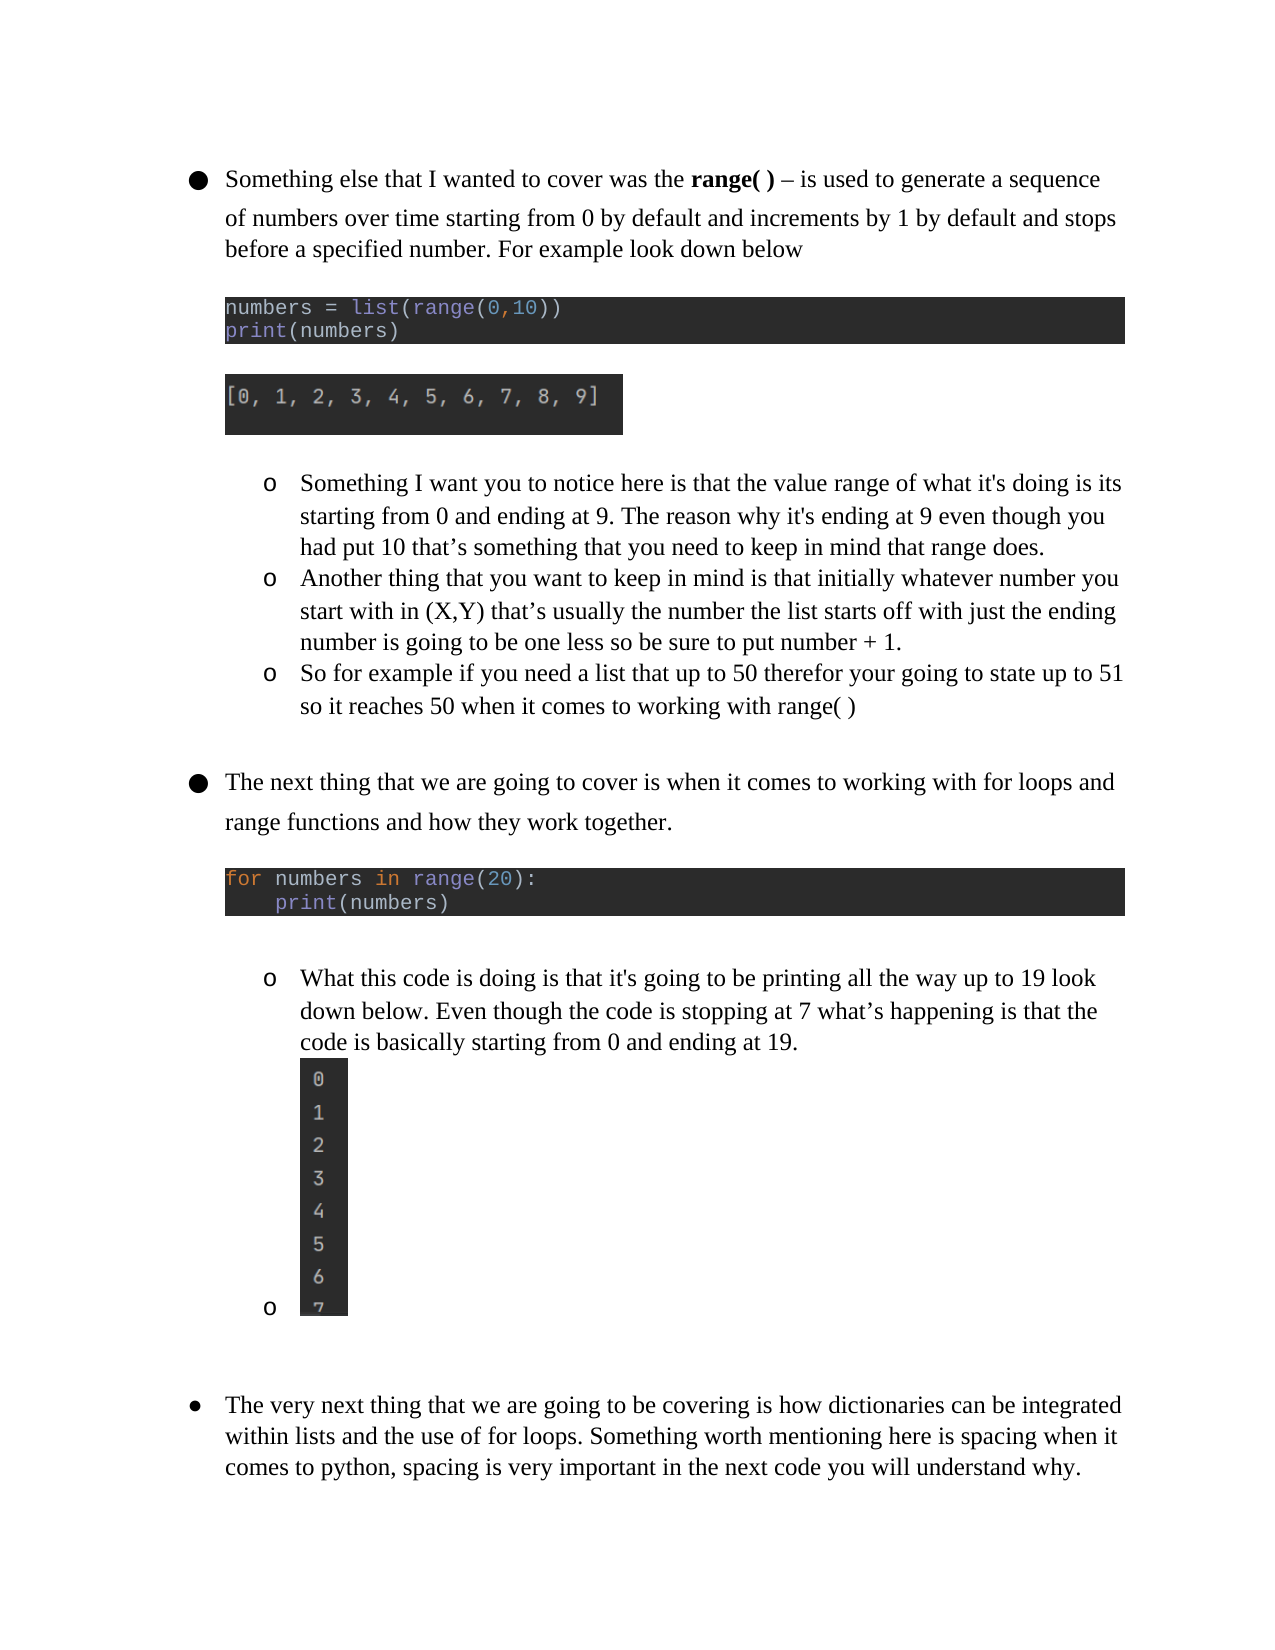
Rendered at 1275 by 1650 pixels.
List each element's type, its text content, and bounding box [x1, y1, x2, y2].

list What this code is doing is that it's going to be printing all the way up to 19 look down below. Even though the code is stopping at 7 what’s happening is that the code is basically starting from 0 and ending at 19. [262, 963, 1125, 1056]
list Another thing that you want to keep in mind is that initially whatever number you start with in (X,Y) that’s usually the number the list starts off with just the ending number is going to be one less so be sure to put number + 1. [262, 563, 1125, 656]
list So for example if you need a list that up to 50 therefor your going to state up to 51 so it reaches 50 when it comes to working with range( ) [262, 658, 1125, 720]
list Something I want you to notice here is that the value range of what it's doing is its starting from 0 and ending at 9. The reason why it's ending at 9 even though you had put 10 that’s something that you need to keep in mind that range does. [262, 468, 1125, 561]
text numbers = list(range(0,10)) print(numbers) [225, 297, 1125, 344]
picture [300, 1058, 348, 1316]
text for numbers in range(20): print(numbers) [225, 868, 1125, 916]
list Something else that I wanted to cover was the range( ) – is used to generate a sequence of numbers over time starting from 0 by default and increments by 1 by default and stops before a specified number. For example look down below [187, 150, 1125, 263]
list The next thing that we are going to cover is when it comes to working with for loops and range functions and how they work together. [187, 753, 1125, 836]
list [187, 1390, 1125, 1481]
picture [225, 374, 623, 435]
